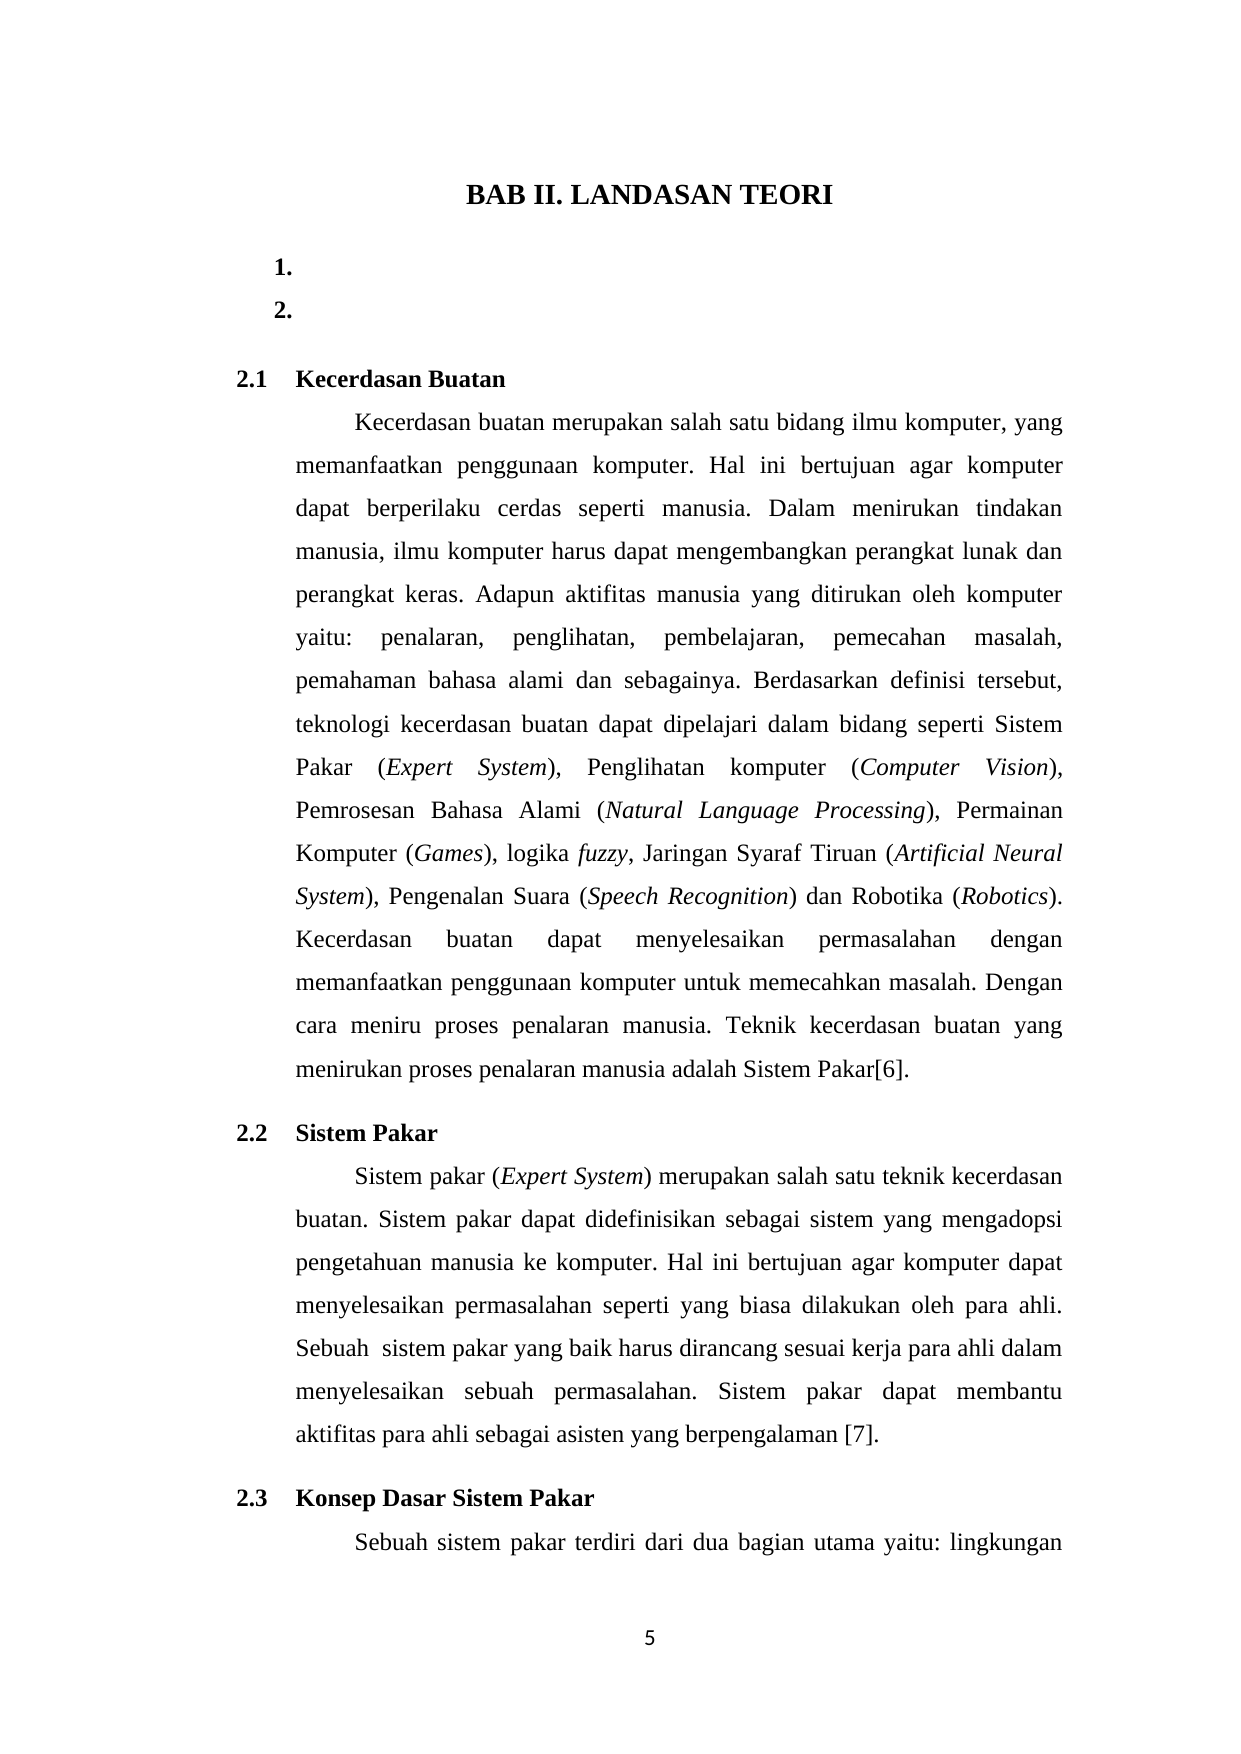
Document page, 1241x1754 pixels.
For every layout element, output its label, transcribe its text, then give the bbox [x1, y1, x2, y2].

subtitle BAB II. LANDASAN TEORI [236, 177, 1063, 211]
text Konsep Dasar Sistem Pakar [236, 1483, 1063, 1512]
list Kecerdasan Buatan [236, 364, 1063, 392]
text Sistem pakar (Expert System) merupakan salah satu teknik kecerdasan buatan. Sistem pakar dapat didefinisikan sebagai sistem yang mengadopsi pengetahuan manusia ke komputer. Hal ini bertujuan agar komputer dapat menyelesaikan permasalahan seperti yang biasa dilakukan oleh para ahli. Sebuah sistem pakar yang baik harus dirancang sesuai kerja para ahli dalam menyelesaikan sebuah permasalahan. Sistem pakar dapat membantu aktifitas para ahli sebagai asisten yang berpengalaman [7]. [295, 1161, 1063, 1448]
text Kecerdasan buatan merupakan salah satu bidang ilmu komputer, yang memanfaatkan penggunaan komputer. Hal ini bertujuan agar komputer dapat berperilaku cerdas seperti manusia. Dalam menirukan tindakan manusia, ilmu komputer harus dapat mengembangkan perangkat lunak dan perangkat keras. Adapun aktifitas manusia yang ditirukan oleh komputer yaitu: penalaran, penglihatan, pembelajaran, pemecahan masalah, pemahaman bahasa alami dan sebagainya. Berdasarkan definisi tersebut, teknologi kecerdasan buatan dapat dipelajari dalam bidang seperti Sistem Pakar (Expert System), Penglihatan komputer (Computer Vision), Pemrosesan Bahasa Alami (Natural Language Processing), Permainan Komputer (Games), logika fuzzy, Jaringan Syaraf Tiruan (Artificial Neural System), Pengenalan Suara (Speech Recognition) dan Robotika (Robotics). Kecerdasan buatan dapat menyelesaikan permasalahan dengan memanfaatkan penggunaan komputer untuk memecahkan masalah. Dengan cara meniru proses penalaran manusia. Teknik kecerdasan buatan yang menirukan proses penalaran manusia adalah Sistem Pakar[6]. [295, 407, 1063, 1082]
text Sistem Pakar [236, 1118, 1063, 1146]
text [295, 1527, 1063, 1555]
